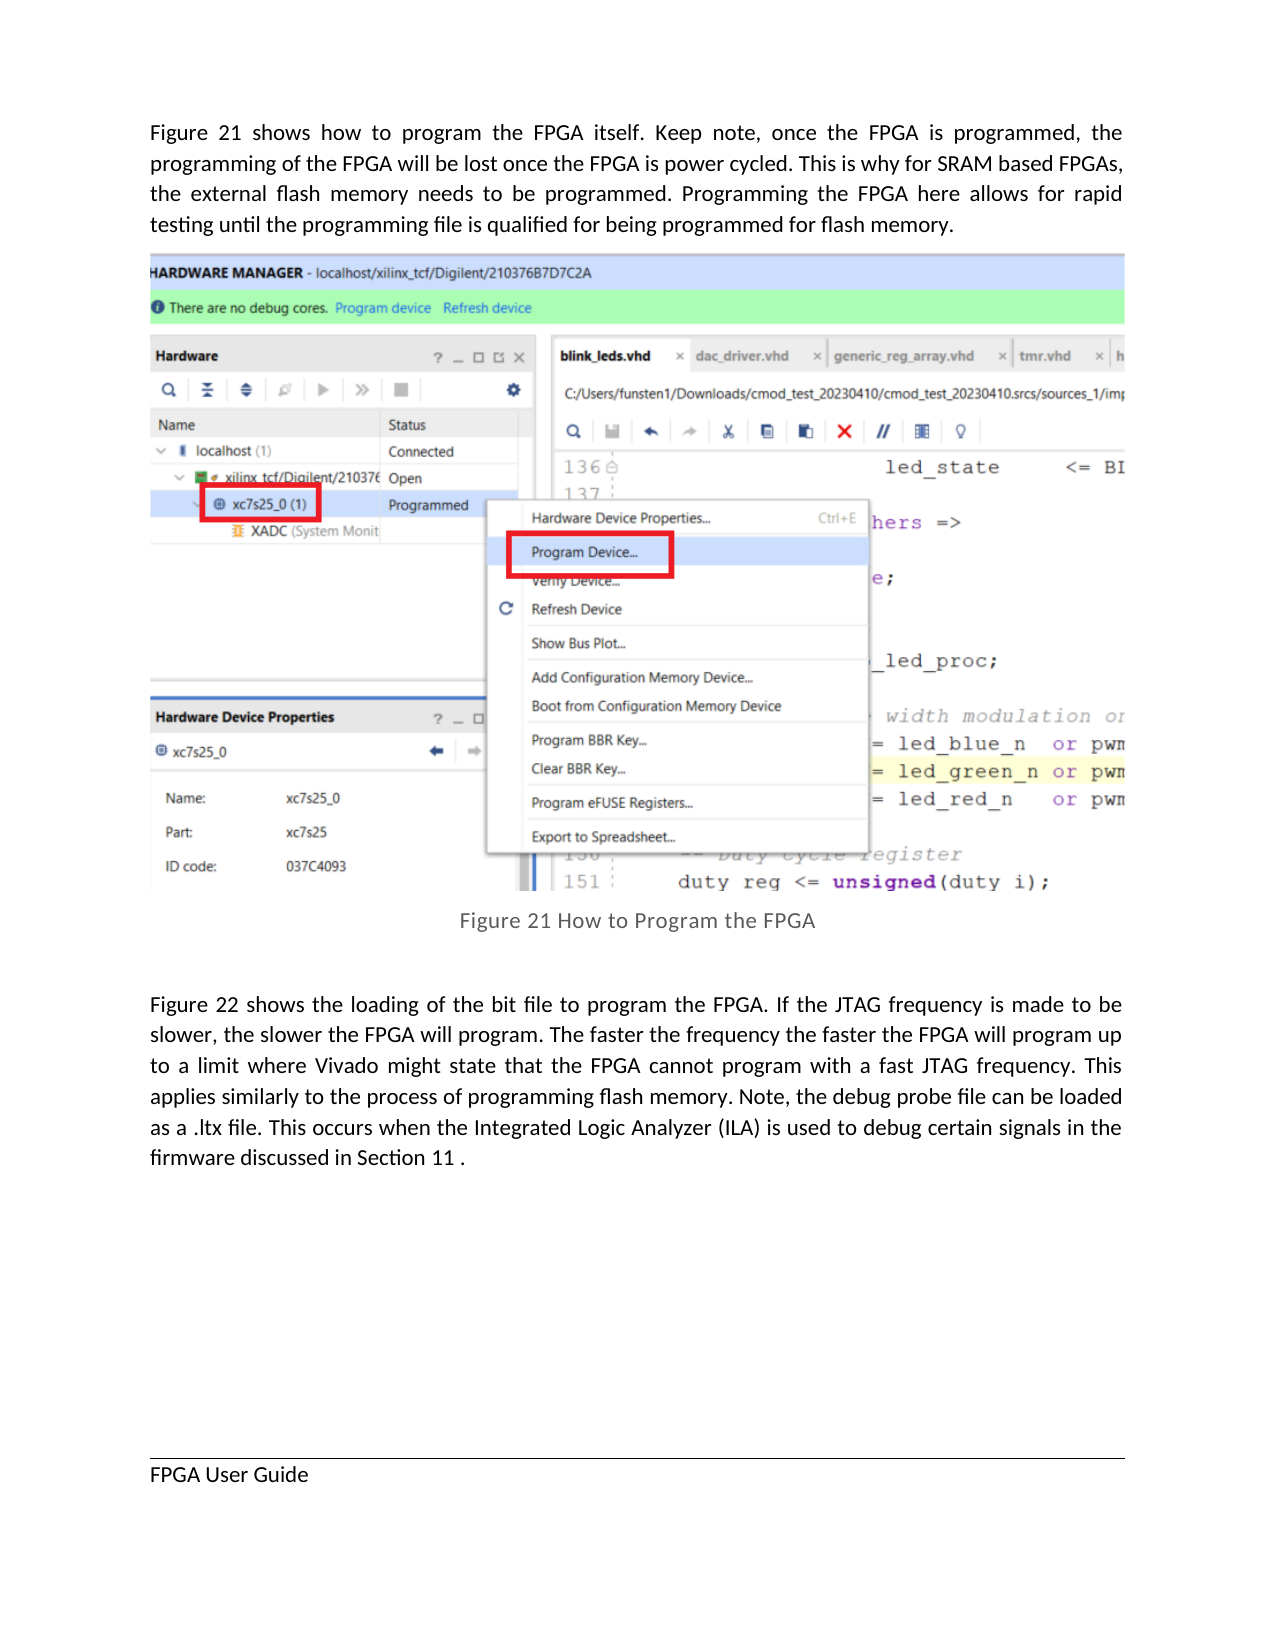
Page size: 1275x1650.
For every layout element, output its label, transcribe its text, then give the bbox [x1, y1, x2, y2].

text Figure 22 shows the loading of the bit file to program the FPGA. If the JTAG frequency is made to be slower, the slower the FPGA will program. The faster the frequency the faster the FPGA will program up to a limit where Vivado might state that the FPGA cannot program with a fast JTAG frequency. This applies similarly to the process of programming flash memory. Note, the debug probe file can be loaded as a .ltx file. This occurs when the Integrated Logic Analyzer (ILA) is used to debug certain signals in the firmware discussed in Section 11 . [150, 990, 1125, 1171]
picture [150, 253, 1125, 891]
text Figure 21 shows how to program the FPGA itself. Keep note, once the FPGA is programmed, the programming of the FPGA will be lost once the FPGA is power cycled. This is why for SRAM based FPGAs, the external flash memory needs to be programmed. Programming the FPGA here allows for rapid testing until the programming file is qualified for being programmed for flash memory. [150, 118, 1125, 238]
